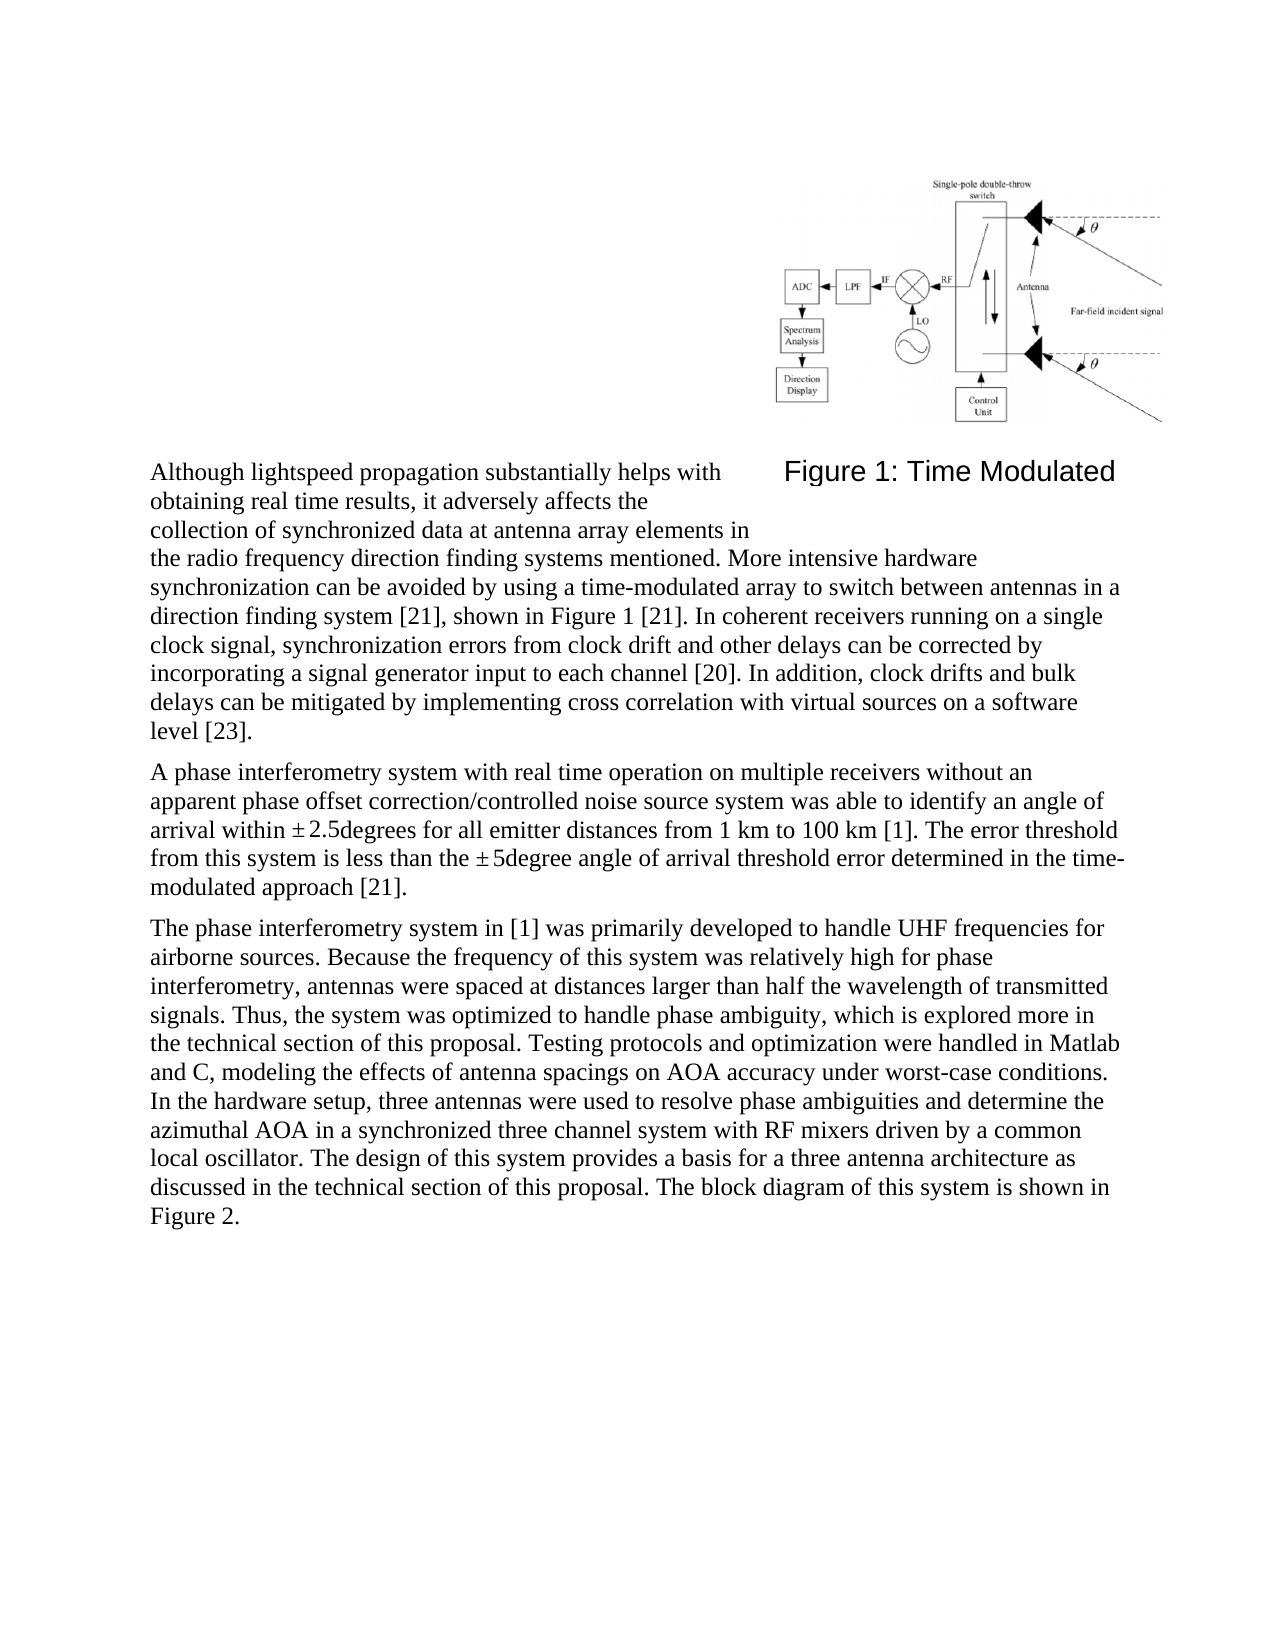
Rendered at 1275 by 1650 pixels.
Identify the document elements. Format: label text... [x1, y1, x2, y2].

text A phase interferometry system with real time operation on multiple receivers without an apparent phase offset correction/controlled noise source system was able to identify an angle of arrival within degrees for all emitter distances from 1 km to 100 km [1]. The error threshold from this system is less than the degree angle of arrival threshold error determined in the time-modulated approach [21]. [150, 757, 1125, 901]
picture [768, 161, 1198, 439]
text Although lightspeed propagation substantially helps with obtaining real time results, it adversely affects the collection of synchronized data at antenna array elements in the radio frequency direction finding systems mentioned. More intensive hardware synchronization can be avoided by using a time-modulated array to switch between antennas in a direction finding system [21], shown in Figure 1 [21]. In coherent receivers running on a single clock signal, synchronization errors from clock drift and other delays can be corrected by incorporating a signal generator input to each channel [20]. In addition, clock drifts and bulk delays can be mitigated by implementing cross correlation with virtual sources on a software level [23]. [150, 150, 1125, 745]
text The phase interferometry system in [1] was primarily developed to handle UHF frequencies for airborne sources. Because the frequency of this system was relatively high for phase interferometry, antennas were spaced at distances larger than half the wavelength of transmitted signals. Thus, the system was optimized to handle phase ambiguity, which is explored more in the technical section of this proposal. Testing protocols and optimization were handled in Matlab and C, modeling the effects of antenna spacings on AOA accuracy under worst-case conditions. In the hardware setup, three antennas were used to resolve phase ambiguities and determine the azimuthal AOA in a synchronized three channel system with RF mixers driven by a common local oscillator. The design of this system provides a basis for a three antenna architecture as discussed in the technical section of this proposal. The block diagram of this system is shown in Figure 2. [150, 913, 1125, 1230]
